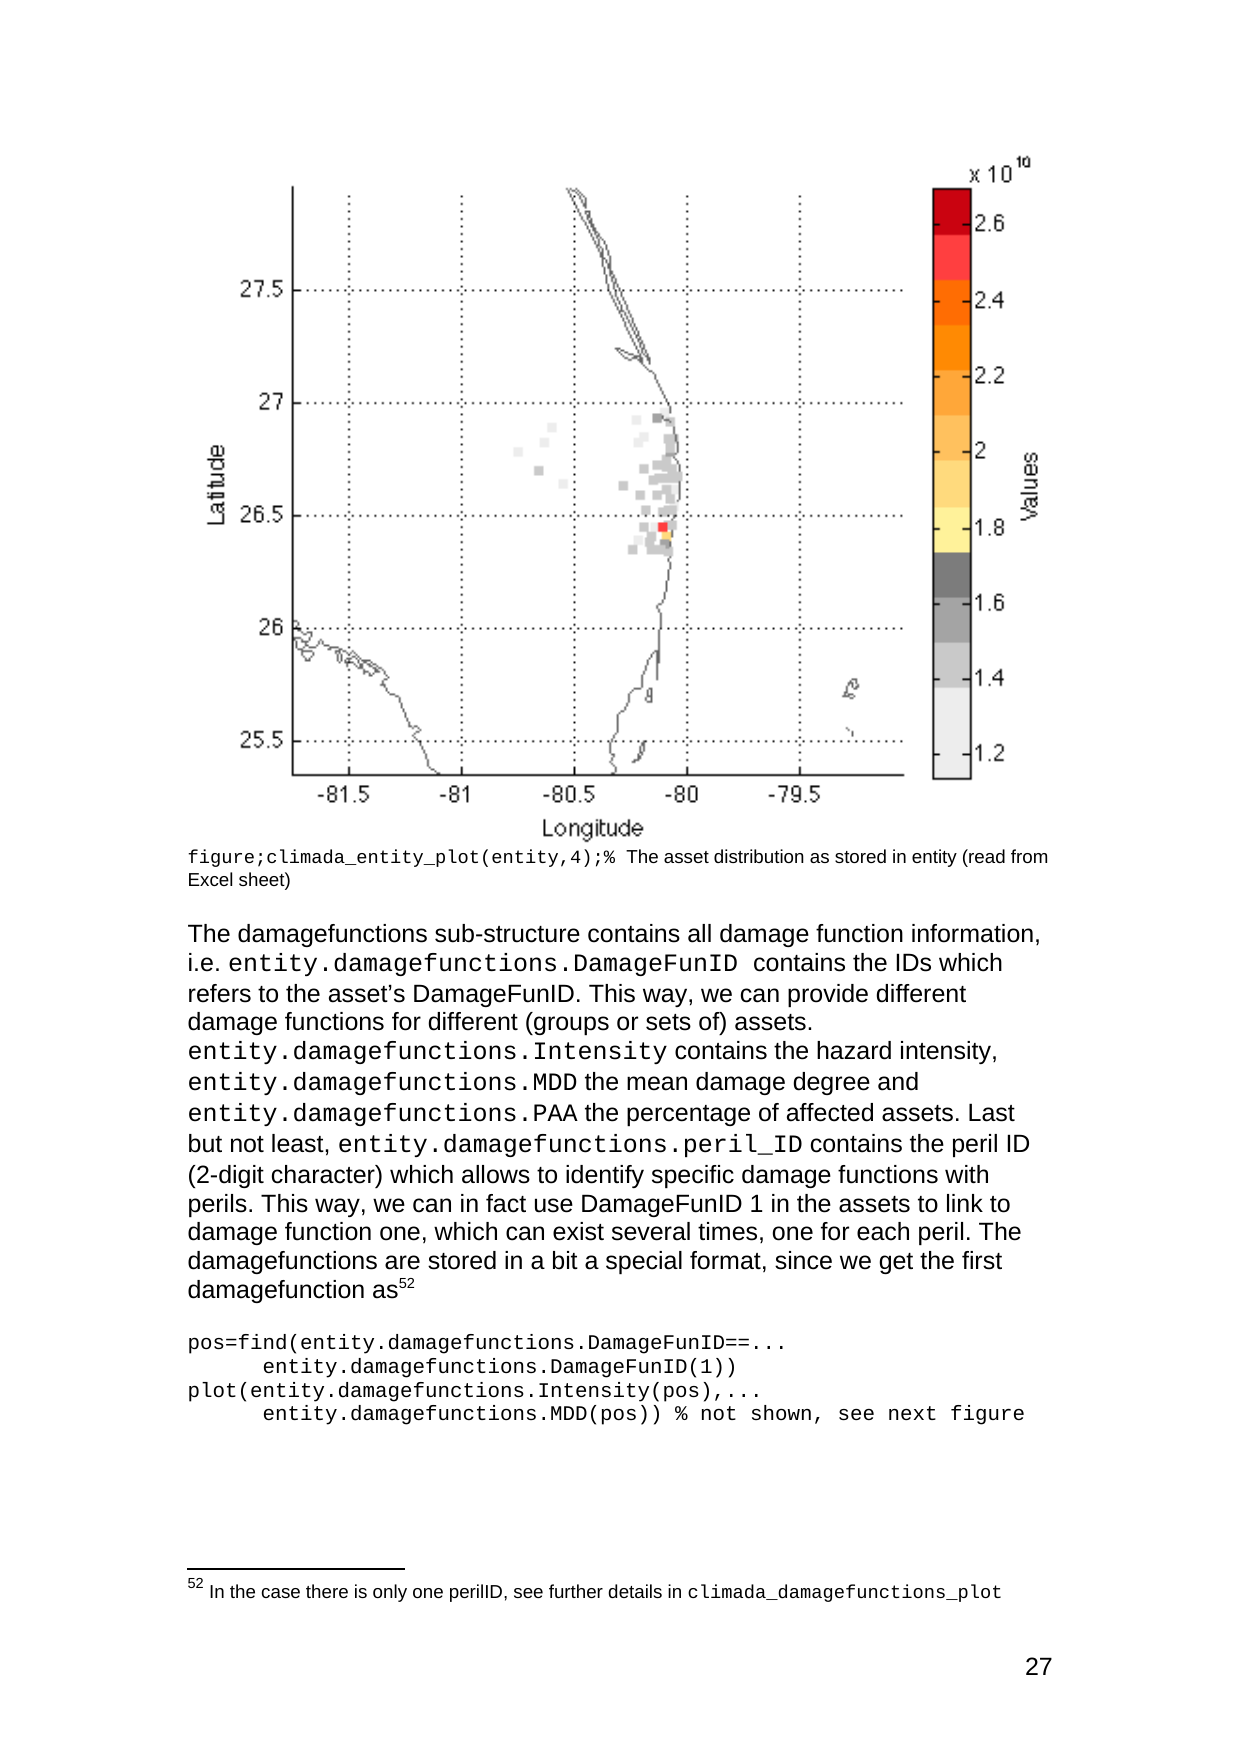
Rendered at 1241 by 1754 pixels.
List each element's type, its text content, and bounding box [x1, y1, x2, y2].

text figure;climada_entity_plot(entity,4);% The asset distribution as stored in entity (read from Excel sheet) [187, 846, 1053, 891]
picture [187, 150, 1053, 846]
text plot(entity.damagefunctions.Intensity(pos),... entity.damagefunctions.MDD(pos)) % not shown, see next figure [187, 1380, 1053, 1427]
text pos=find(entity.damagefunctions.DamageFunID==... entity.damagefunctions.DamageFunID(1)) [187, 1332, 1053, 1380]
text The damagefunctions sub-structure contains all damage function information, i.e. entity.damagefunctions.DamageFunID contains the IDs which refers to the asset’s DamageFunID. This way, we can provide different damage functions for different (groups or sets of) assets. entity.damagefunctions.Intensity contains the hazard intensity, entity.damagefunctions.MDD the mean damage degree and entity.damagefunctions.PAA the percentage of affected assets. Last but not least, entity.damagefunctions.peril_ID contains the peril ID (2-digit character) which allows to identify specific damage functions with perils. This way, we can in fact use DamageFunID 1 in the assets to link to damage function one, which can exist several times, one for each peril. The damagefunctions are stored in a bit a special format, since we get the first damagefunction as [187, 919, 1053, 1304]
